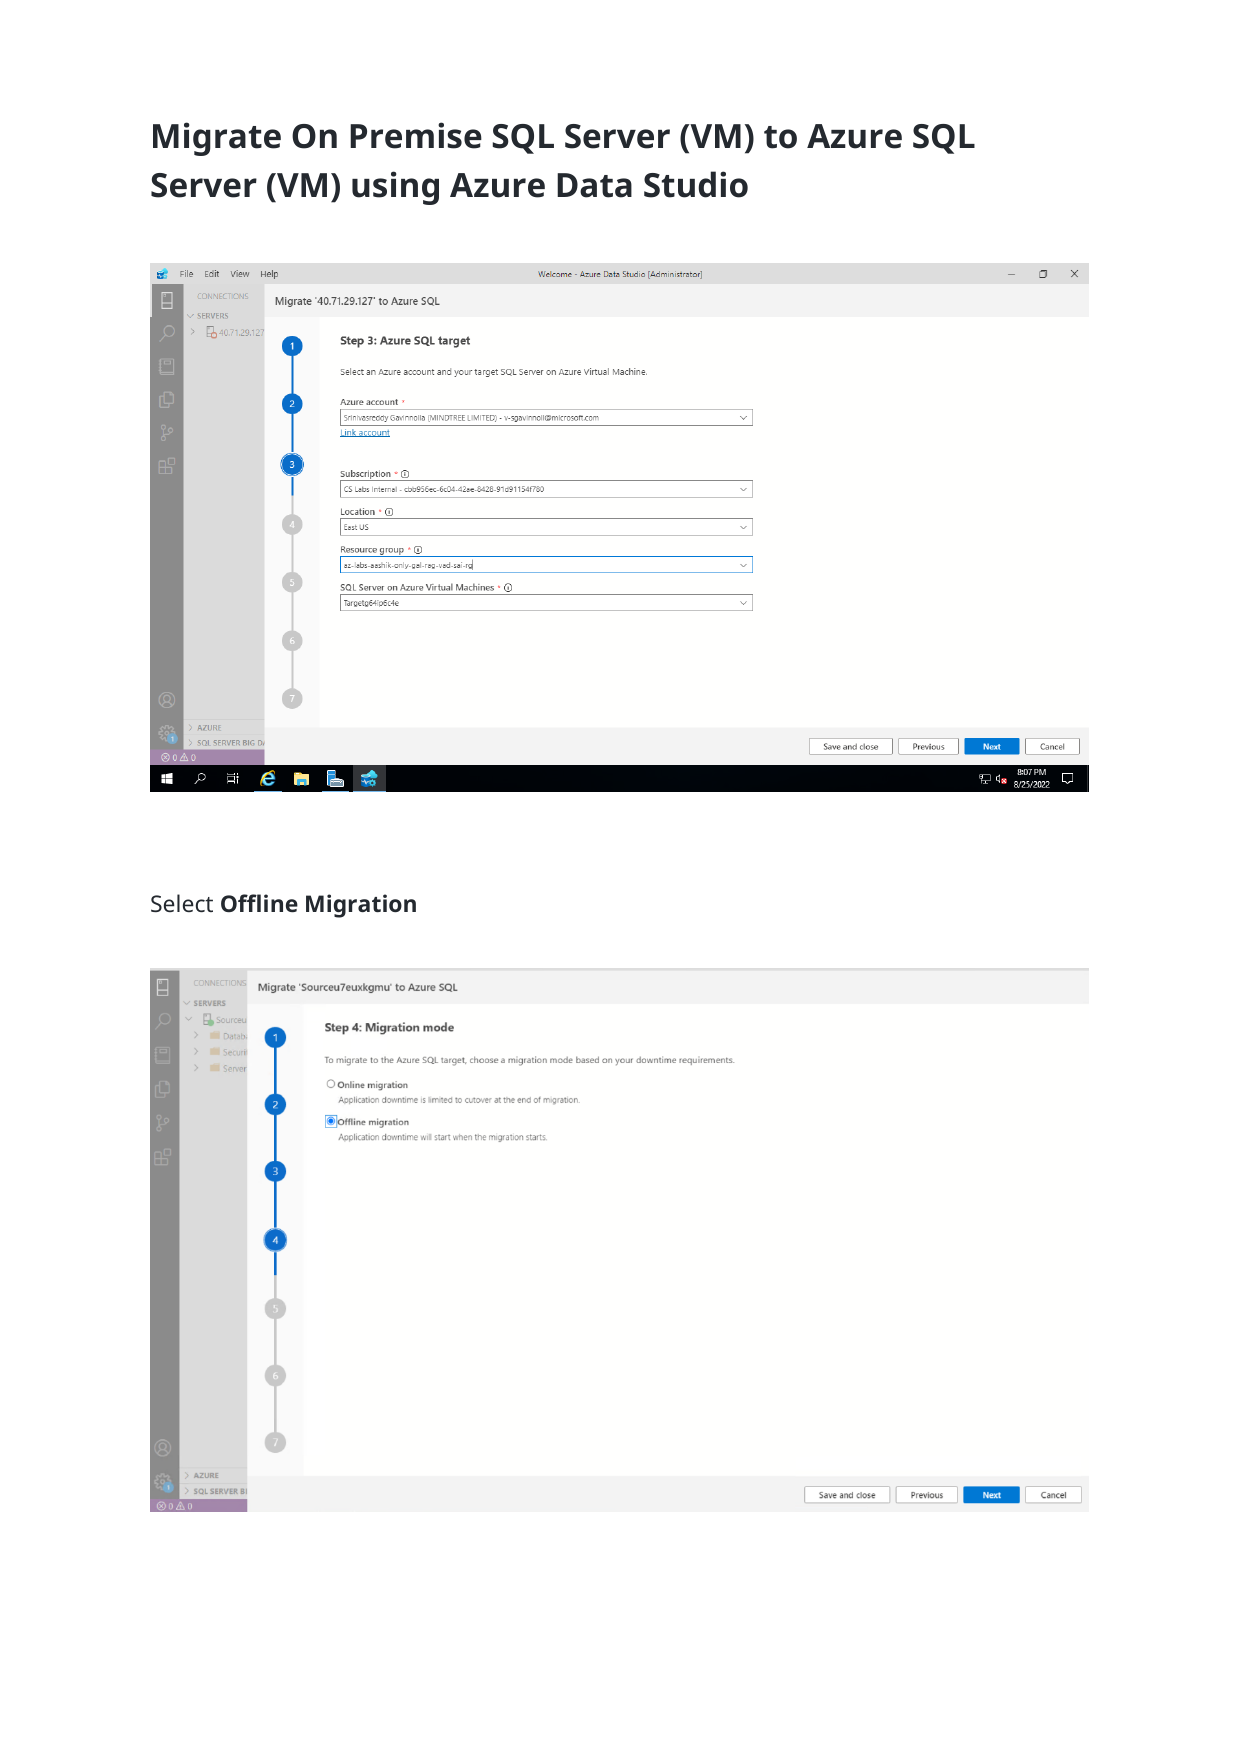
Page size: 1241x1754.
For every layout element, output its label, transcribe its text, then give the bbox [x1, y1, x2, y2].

picture [150, 263, 1089, 792]
text Select Offline Migration [150, 887, 1090, 919]
picture [150, 968, 1089, 1512]
